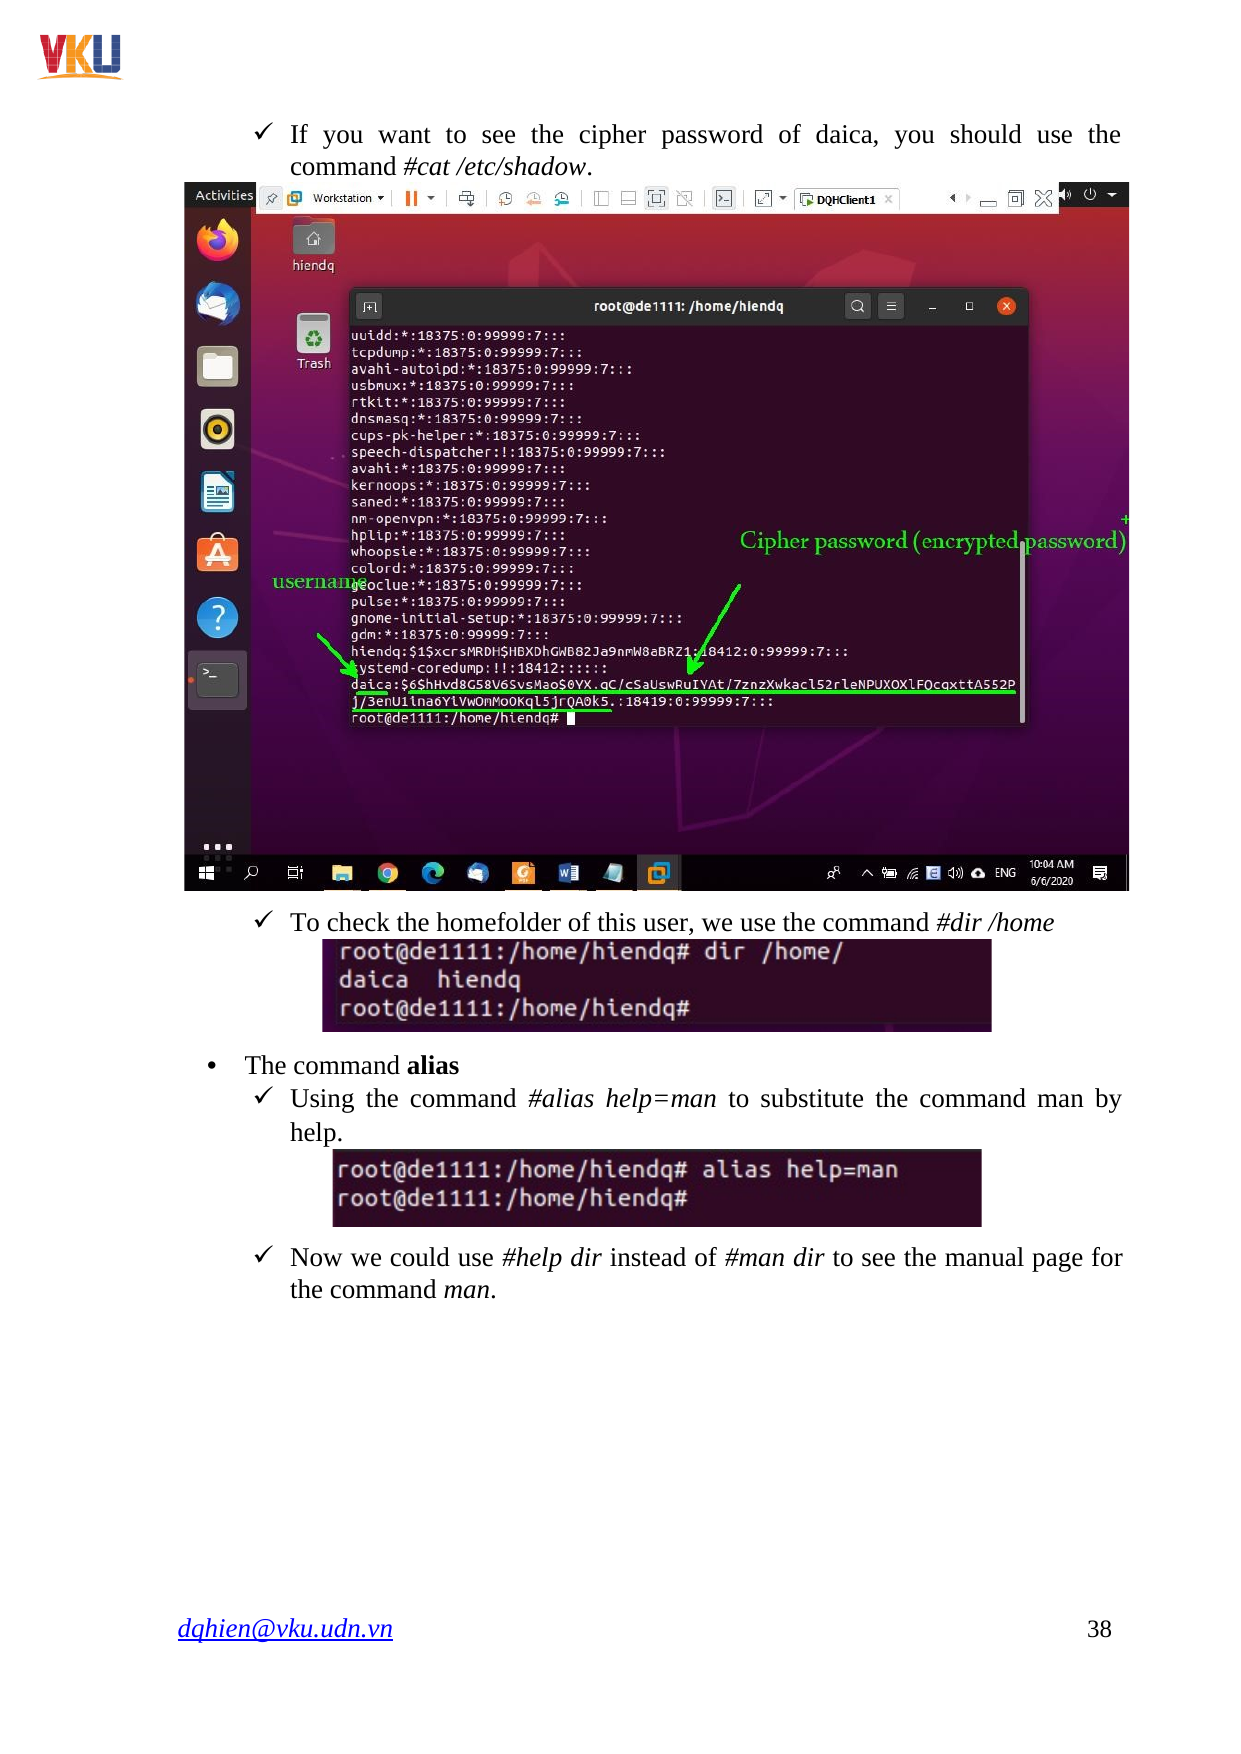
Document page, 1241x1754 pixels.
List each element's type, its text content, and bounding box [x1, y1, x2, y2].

picture [34, 32, 124, 80]
list Using the command #alias help=man to substitute the command man by help. [252, 1082, 1123, 1147]
list If you want to see the cipher password of daica, you should use the command #cat /etc/shadow. [252, 118, 1123, 181]
list To check the homefolder of this user, we use the command #dir /home [252, 906, 1123, 937]
picture [184, 182, 1130, 891]
picture [332, 1149, 982, 1227]
list Now we could use #help dir instead of #man dir to see the manual page for the command man. [252, 1241, 1123, 1304]
picture [322, 939, 992, 1032]
list The command alias [207, 1049, 1123, 1080]
